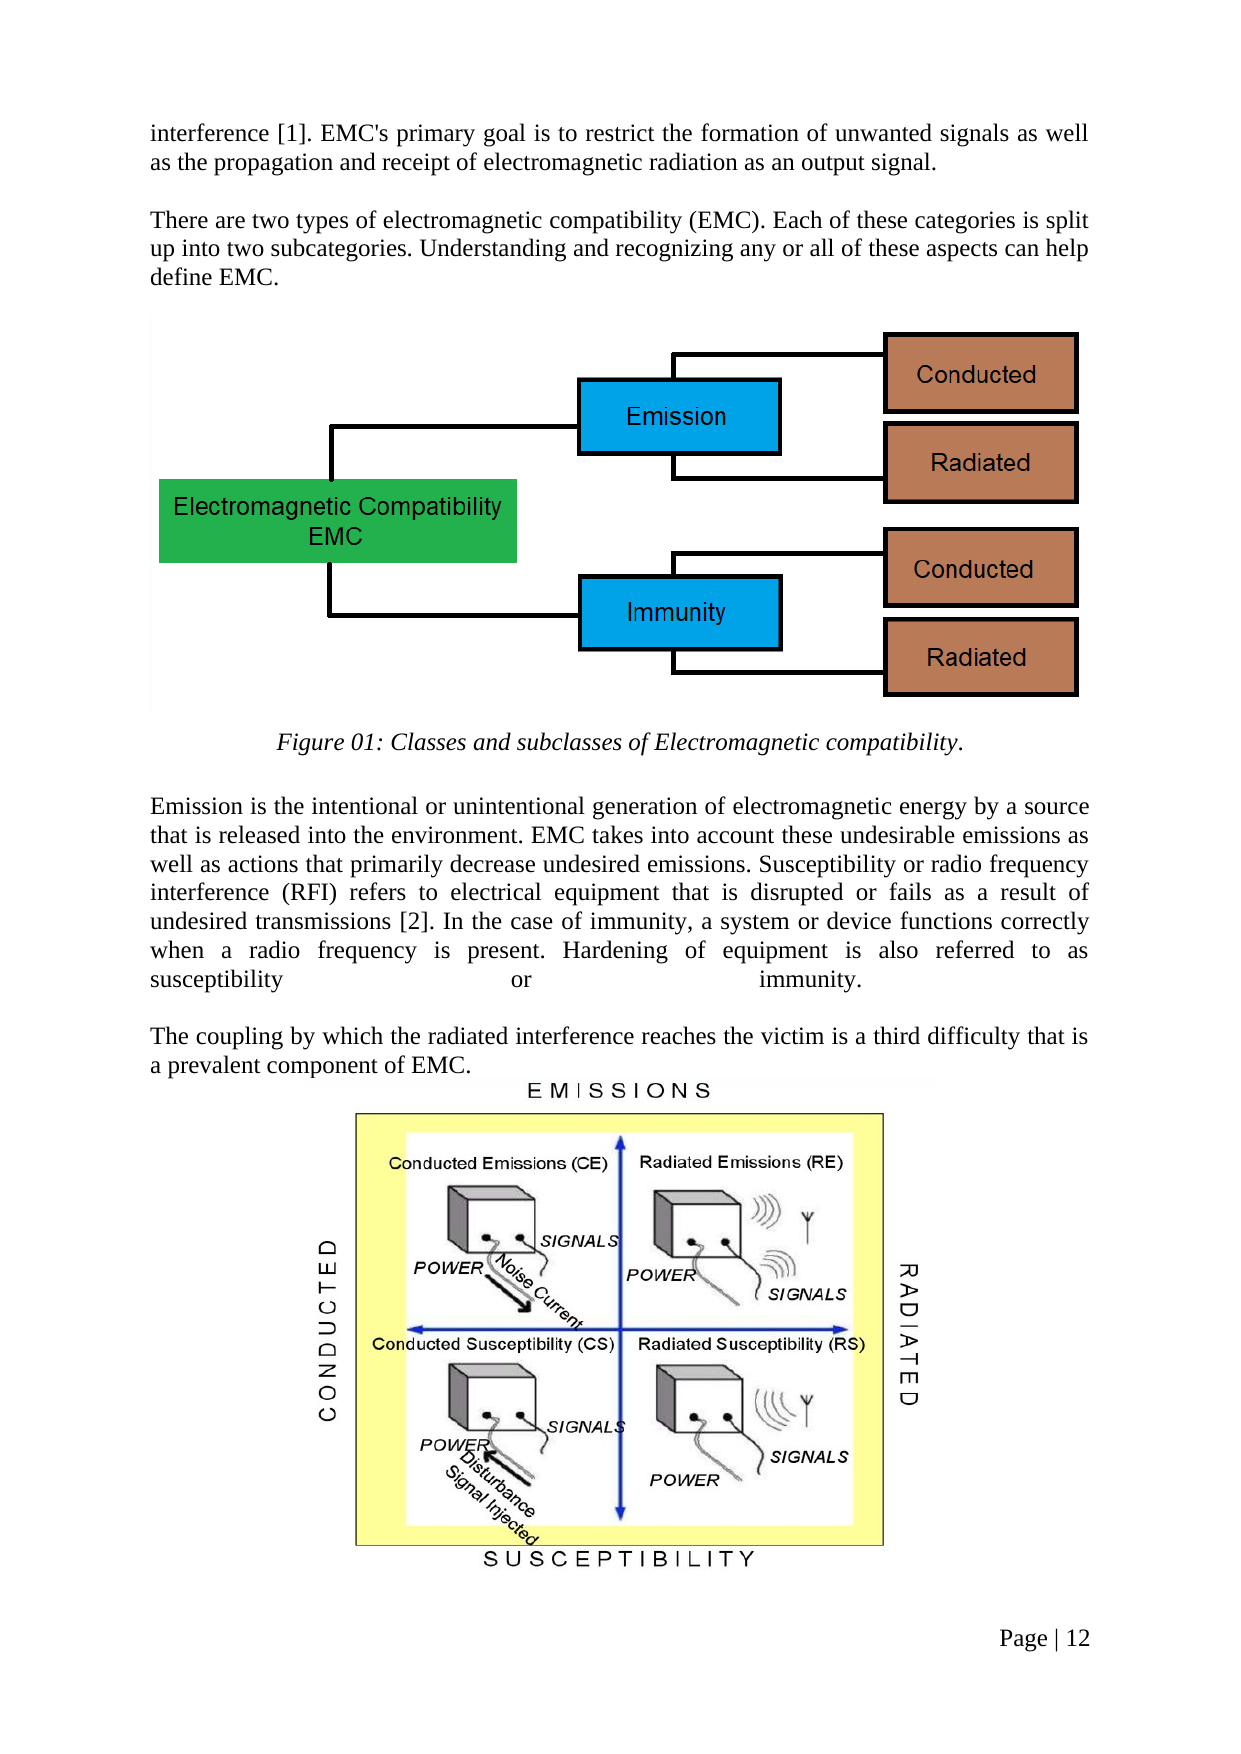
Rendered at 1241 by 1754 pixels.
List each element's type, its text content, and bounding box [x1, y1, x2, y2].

text There are two types of electromagnetic compatibility (EMC). Each of these categories is split up into two subcategories. Understanding and recognizing any or all of these aspects can help define EMC. [150, 176, 1090, 291]
text Figure 01: Classes and subclasses of Electromagnetic compatibility. [150, 727, 1090, 756]
picture [301, 1078, 940, 1575]
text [150, 118, 1090, 176]
text Emission is the intentional or unintentional generation of electromagnetic energy by a source that is released into the environment. EMC takes into account these undesirable emissions as well as actions that primarily decrease undesired emissions. Susceptibility or radio frequency interference (RFI) refers to electrical equipment that is disrupted or fails as a result of undesired transmissions. In the case of immunity, a system or device functions correctly when a radio frequency is present. Hardening of equipment is also referred to as susceptibility or immunity. The coupling by which the radiated interference reaches the victim is a third difficulty that is a prevalent component of EMC. [150, 791, 1090, 1079]
picture [150, 316, 1093, 713]
